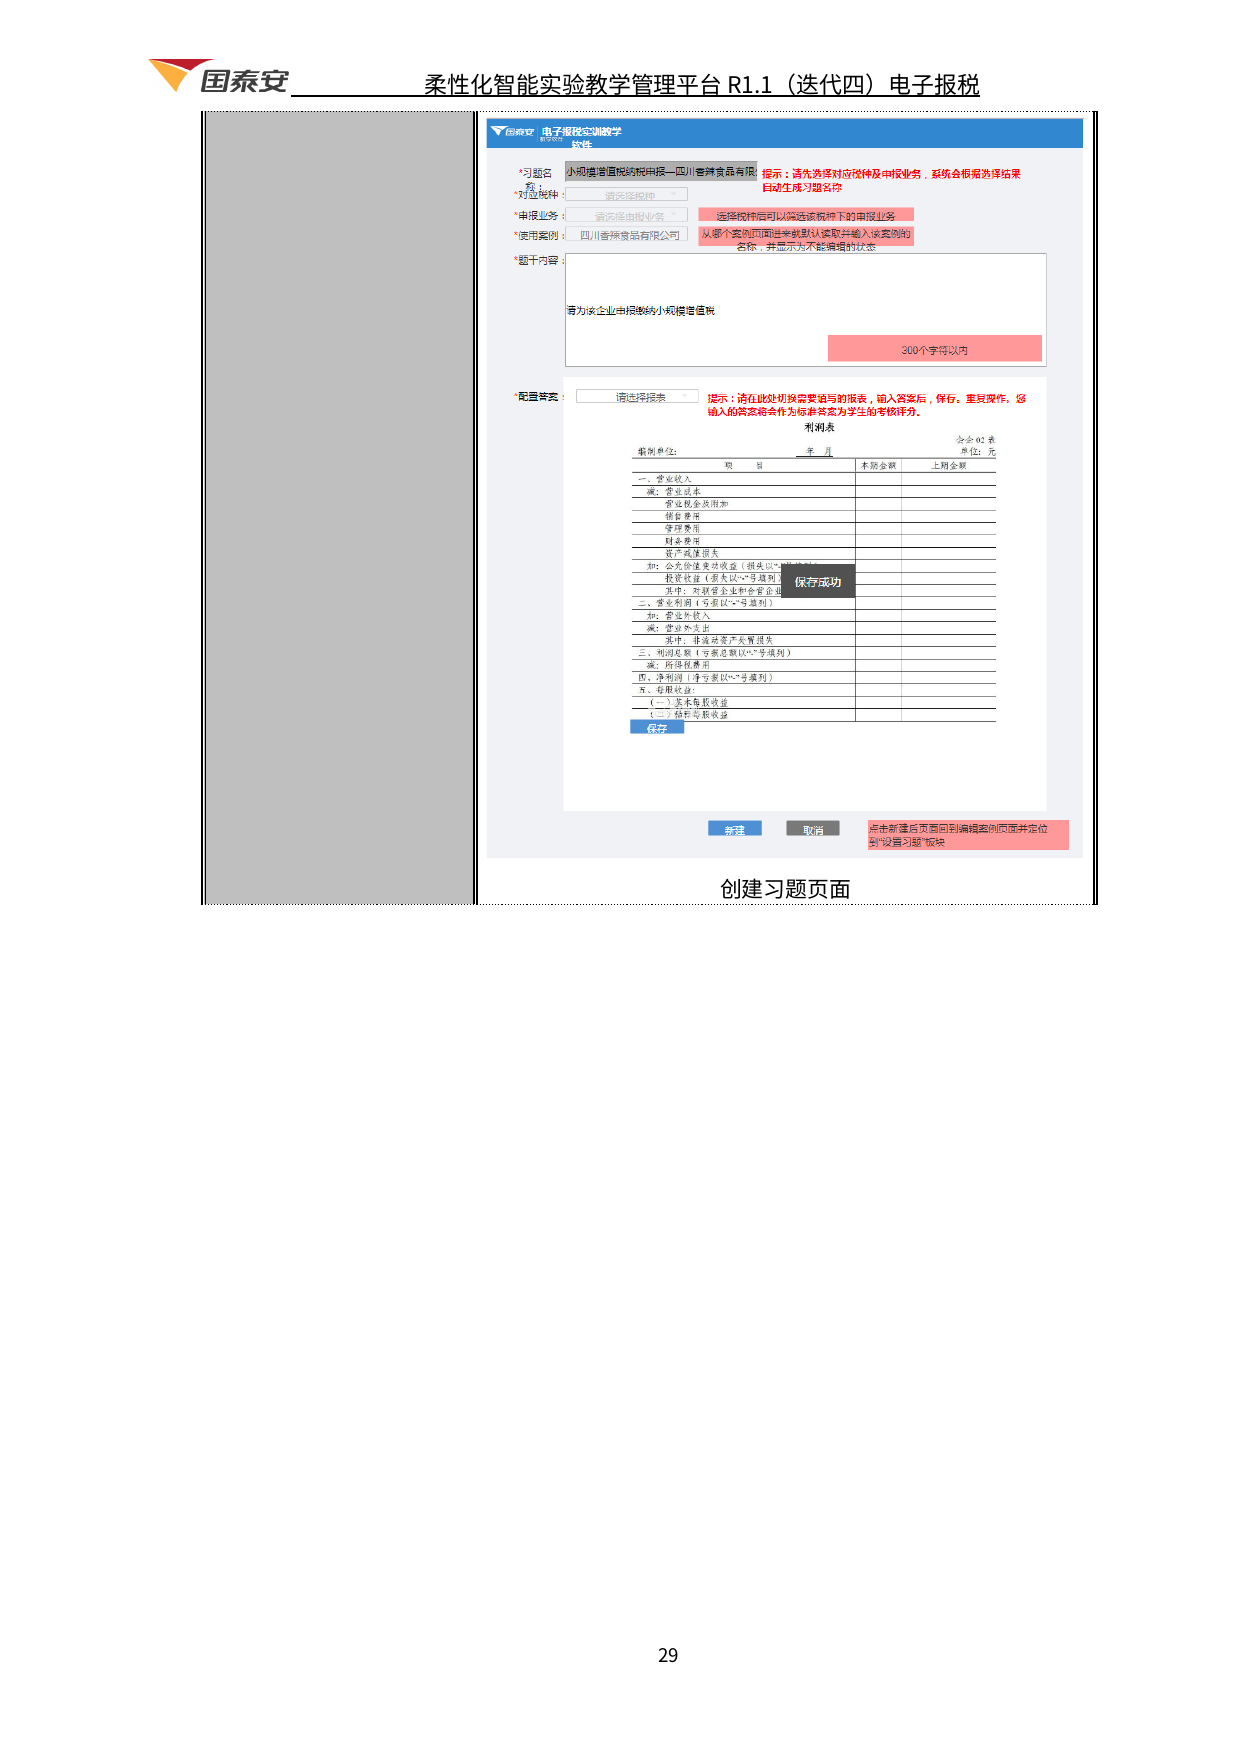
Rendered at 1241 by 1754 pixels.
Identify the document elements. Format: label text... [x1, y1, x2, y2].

table_cell 案例管理页面：展示已有案例列表，内容包含案例名称、更新时间、来源（系统内置、教师自建），更新时间精确等到分钟，排列方式为先按来源（教师自建在前面系统内置在后面），然后时间排序。 2、筛选查看。可根据来源筛选查看，来源包含，全部、系统内置、教师自建，设置筛选条件后页面刷新为该条件下的列表。也可输入考核名称搜索查看。系统内置的考核不支持编辑、删除操作 3.添加案例：点击【添加案例】，进入创建案例页面。创建的案例需填写案例名称（名称唯一，字数限制40字，只可输数字和文字）；填写案例背景——基本信息（公司全称、成立时间、公司地址、注册资本、主营业务、经营范围、统一社会信用代码、选择企业类型、纳税性质）和上传报表信息（目前有利润表、资产负债表、增值税发票明细表、员工信息表）；其中基本信息为必填信息；上传报表信息需先选择下载模板，分别有利润表模板下载、资产负债表模板下载、发票明细表模板下载、员工信息表模板下载，点击某一个字段可直接下载该模板；下载后填入数据后，分别点击上传；设置练习题模块和设置考核题模块显示为空白状态，可暂不设置直接点击【保存】按键新建该案例，之后在编辑案例页面、练习管理、考核管理等页面再设置，也可点击【创建习题】立刻添加；完成必填项之后点击【提交】弹框提示“添加成功，请点击确认回到列表”点击【确认】页面刷新到案例列表，且此新建的案例在列表最上方；如有未填写完成的必填项则弹框提示（添加失败，请填写完全）；点击【取消】按键则回到案例列表页面，不保存已填写的内容，再次点击添加案例需要重新输入所有信息 添加报表信息： 第一步，选择模板下载。 第二步：点击【上传】，浏览文件后，点击【保存】。添加完成的报表可进行删除操作 第三步，再次点击【添加报表】继续添加，重复上述操作 4."添加案例—设置习题—新建习题"功能。点击【创建习题】进入创建习题的页面，系统自动判断是否填写好了案例名称。否则提示“请先填写案例名称”，是则进入添加练习的页面，在这个页面需要选择对应的税种名称、申报业务，输入题干内容（字数限制400字，可输数字、文字、字母、符号），设置答案，并且都是必填项，学生填好这两项后习题名称由系统自动生成，格式为“申报业务—案例名称”。同时，在配置答案时，系统根据税种和申报业务，筛选改条件下的申报表供老师选择配置，下拉切换可选择表单（表单根据报税类型和案例信息自动筛选出部分可能需要填写的表单列表，关系如下5），逐一填写，每填写一个表单点击保存，再切换填写；点击【创建】后，页面刷新到“添加案例”页面，设置习题板块出现第一个习题列表，并可进行删除操作，点击【取消】则回到上一层添加案例页面；每设置完成点击保存后的习题列表后面固定有删除的操作图标 创建习题页面 点击创建，创建建成功后返回添加案例页面 5.税种-申报业务-申报表的对应关系： 6.查看案例：点击某一个考核列表的考核名称字段或者点击操作区的【查看】，新标签页打开该考核查看页面。考核查看页面默认展示试卷名称和第一题内容，点击上一题、下一题可切换查看该试卷下面的所有题目 查看案例页面 6.编辑案例：在案例列表上点击编辑，进入到该案例的编辑页面，编辑页面和查看页面内容基本相同，不同的是展示方式是编辑状态，且多了一些操作键。如在页面的右上角可点击预览新标签页进入预览模式，预览模式同查看案例页面；设置习题板块有【创建习题】按钮可点击创建，并且已设置的习题可点击【删除】按键；编辑完成后点击【提交】按键，系统自动判断是否填写完成所有的必填项，如已填写完则弹框显示“修改成功，请点击确认回到列表！”，反之“修改失败，请填写完全！” 编辑案例页面 7.删除案例：在案例列表上点击【删除】，弹框询问“确认删除”，点击【确认】则删除，点击【取消】则关闭弹出框回到案例列表页面 [478, 111, 1093, 904]
picture [147, 59, 291, 93]
table_cell 布局图/说明 [206, 111, 473, 904]
picture [486, 117, 1084, 866]
